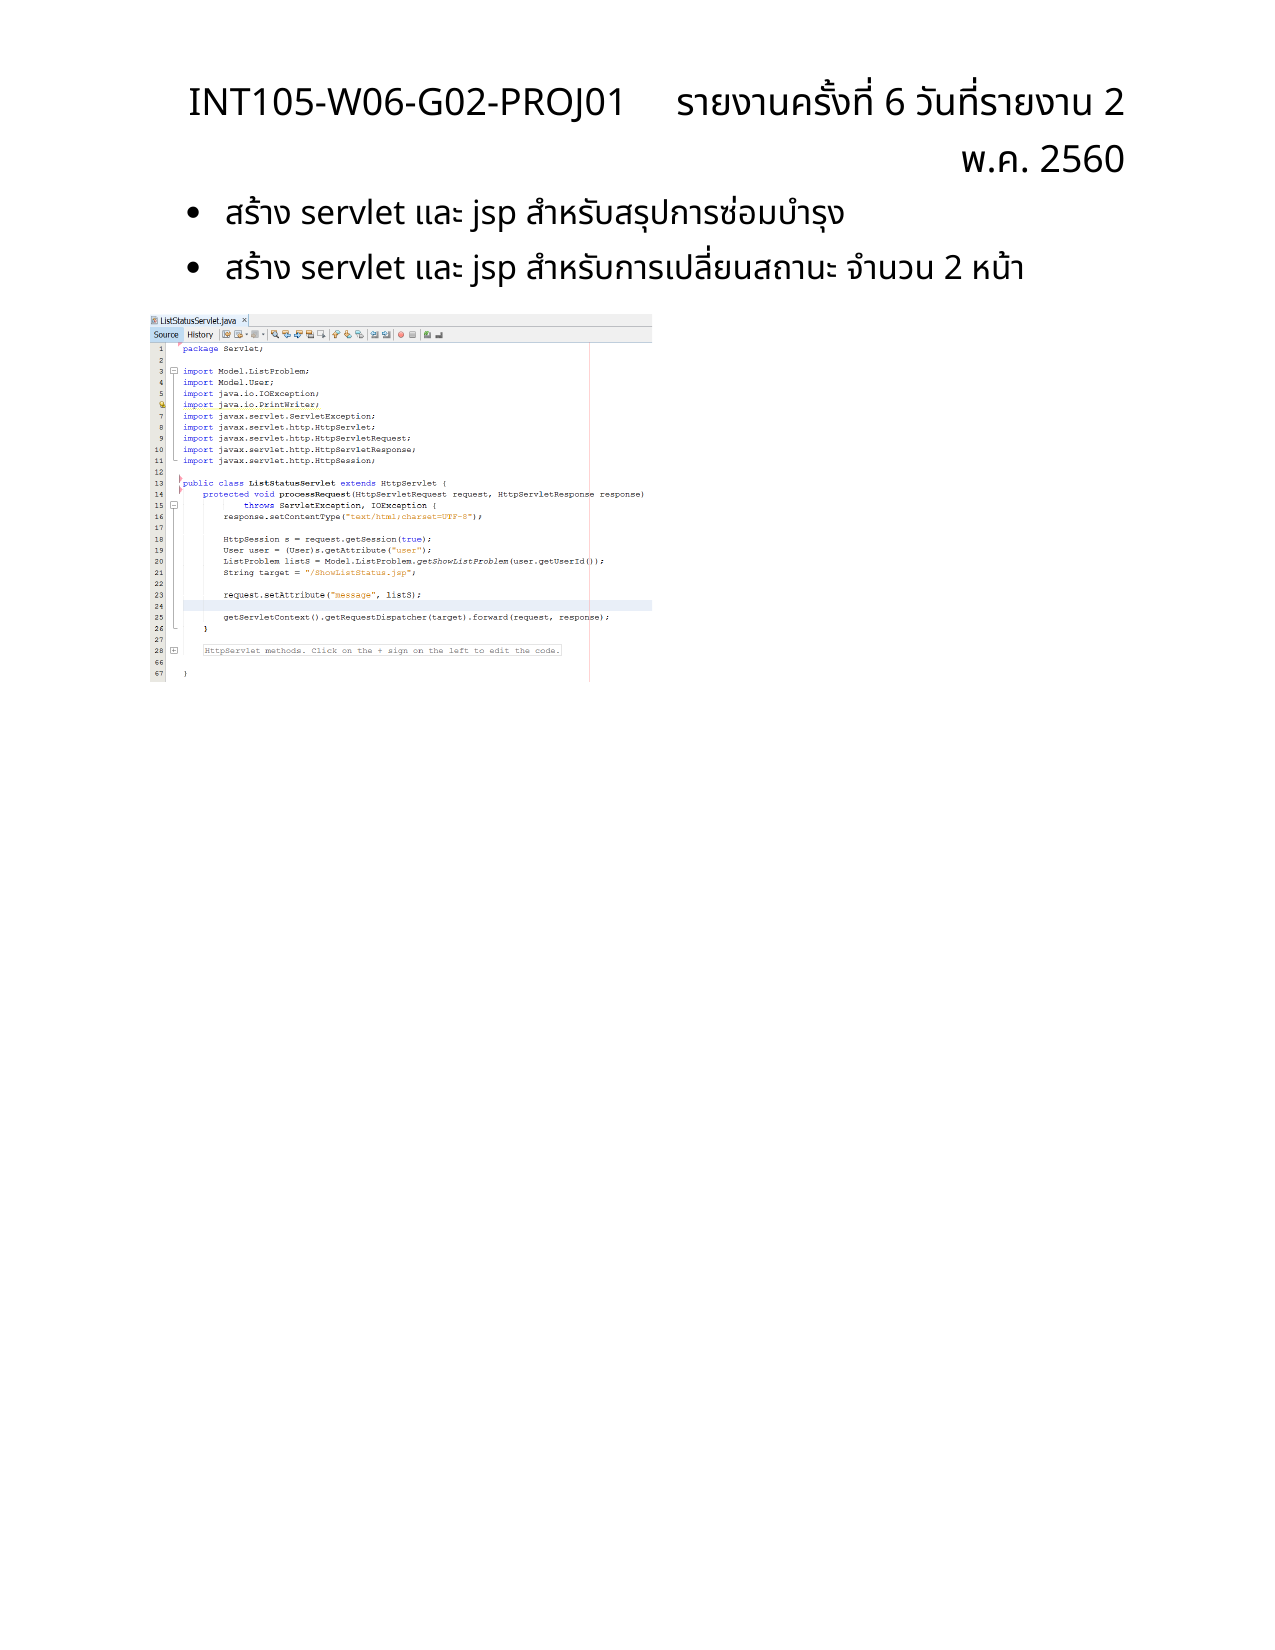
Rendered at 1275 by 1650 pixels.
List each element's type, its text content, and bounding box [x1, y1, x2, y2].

list สร้าง servlet และ jsp สำหรับการเปลี่ยนสถานะ จำนวน 2 หน้า [187, 243, 1125, 294]
picture [150, 314, 653, 682]
list สร้าง servlet และ jsp สำหรับสรุปการซ่อมบำรุง [187, 189, 1125, 239]
